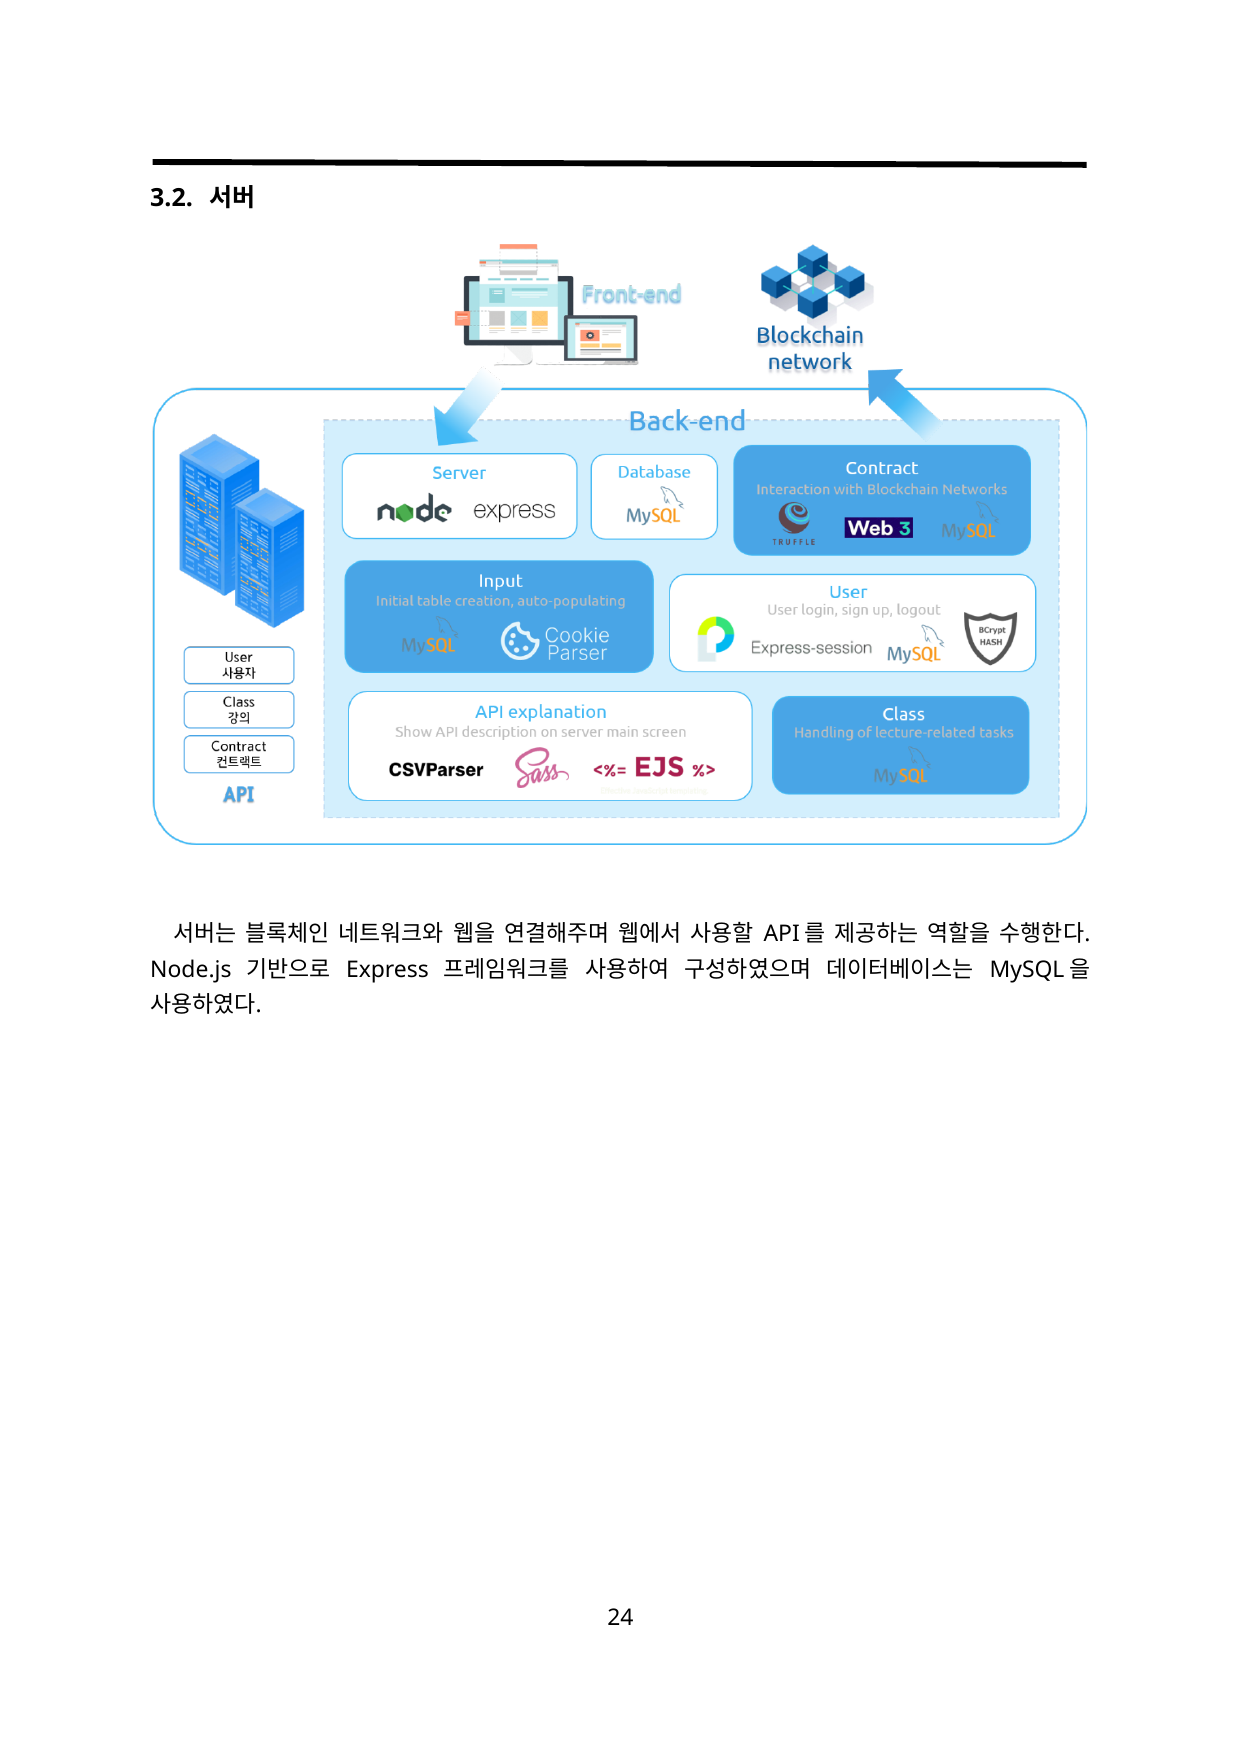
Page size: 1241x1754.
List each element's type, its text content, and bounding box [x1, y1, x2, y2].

picture [150, 232, 1088, 845]
subtitle 서버 [150, 177, 1090, 213]
text 서버는 블록체인 네트워크와 웹을 연결해주며 웹에서 사용할 API를 제공하는 역할을 수행한다. Node.js 기반으로 Express 프레임워크를 사용하여 구성하였으며 데이터베이스는 MySQL을 사용하였다. [150, 914, 1090, 1020]
